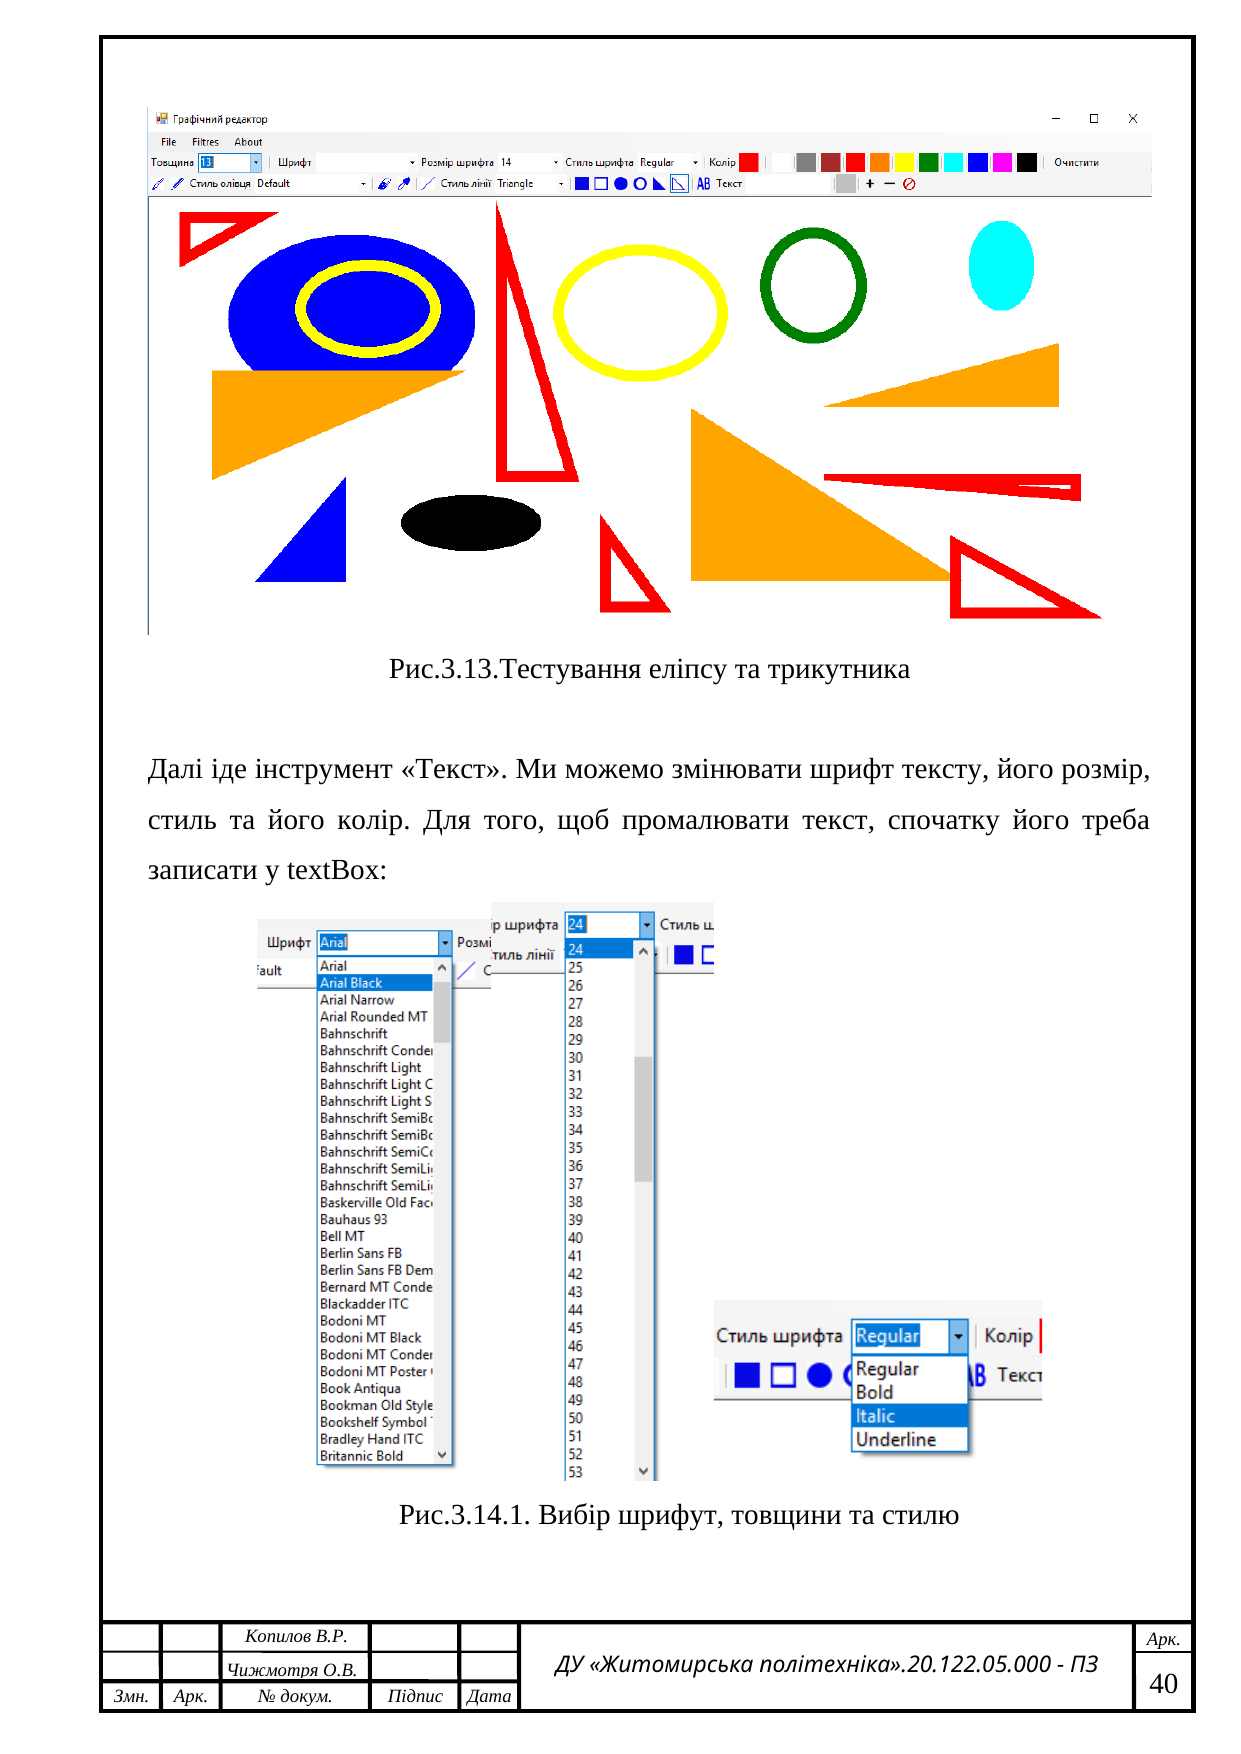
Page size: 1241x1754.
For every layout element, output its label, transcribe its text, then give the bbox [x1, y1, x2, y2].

text Далі іде інструмент «Текст». Ми можемо змінювати шрифт тексту, його розмір, стиль та його колір. Для того, щоб промалювати текст, спочатку його треба записати у textBox: [148, 752, 1152, 886]
picture [257, 902, 1043, 1481]
text Рис.3.13.Тестування еліпсу та трикутника [148, 651, 1152, 684]
text Рис.3.14.1. Вибір шрифут, товщини та стилю [148, 1497, 1152, 1531]
picture [147, 107, 1152, 635]
